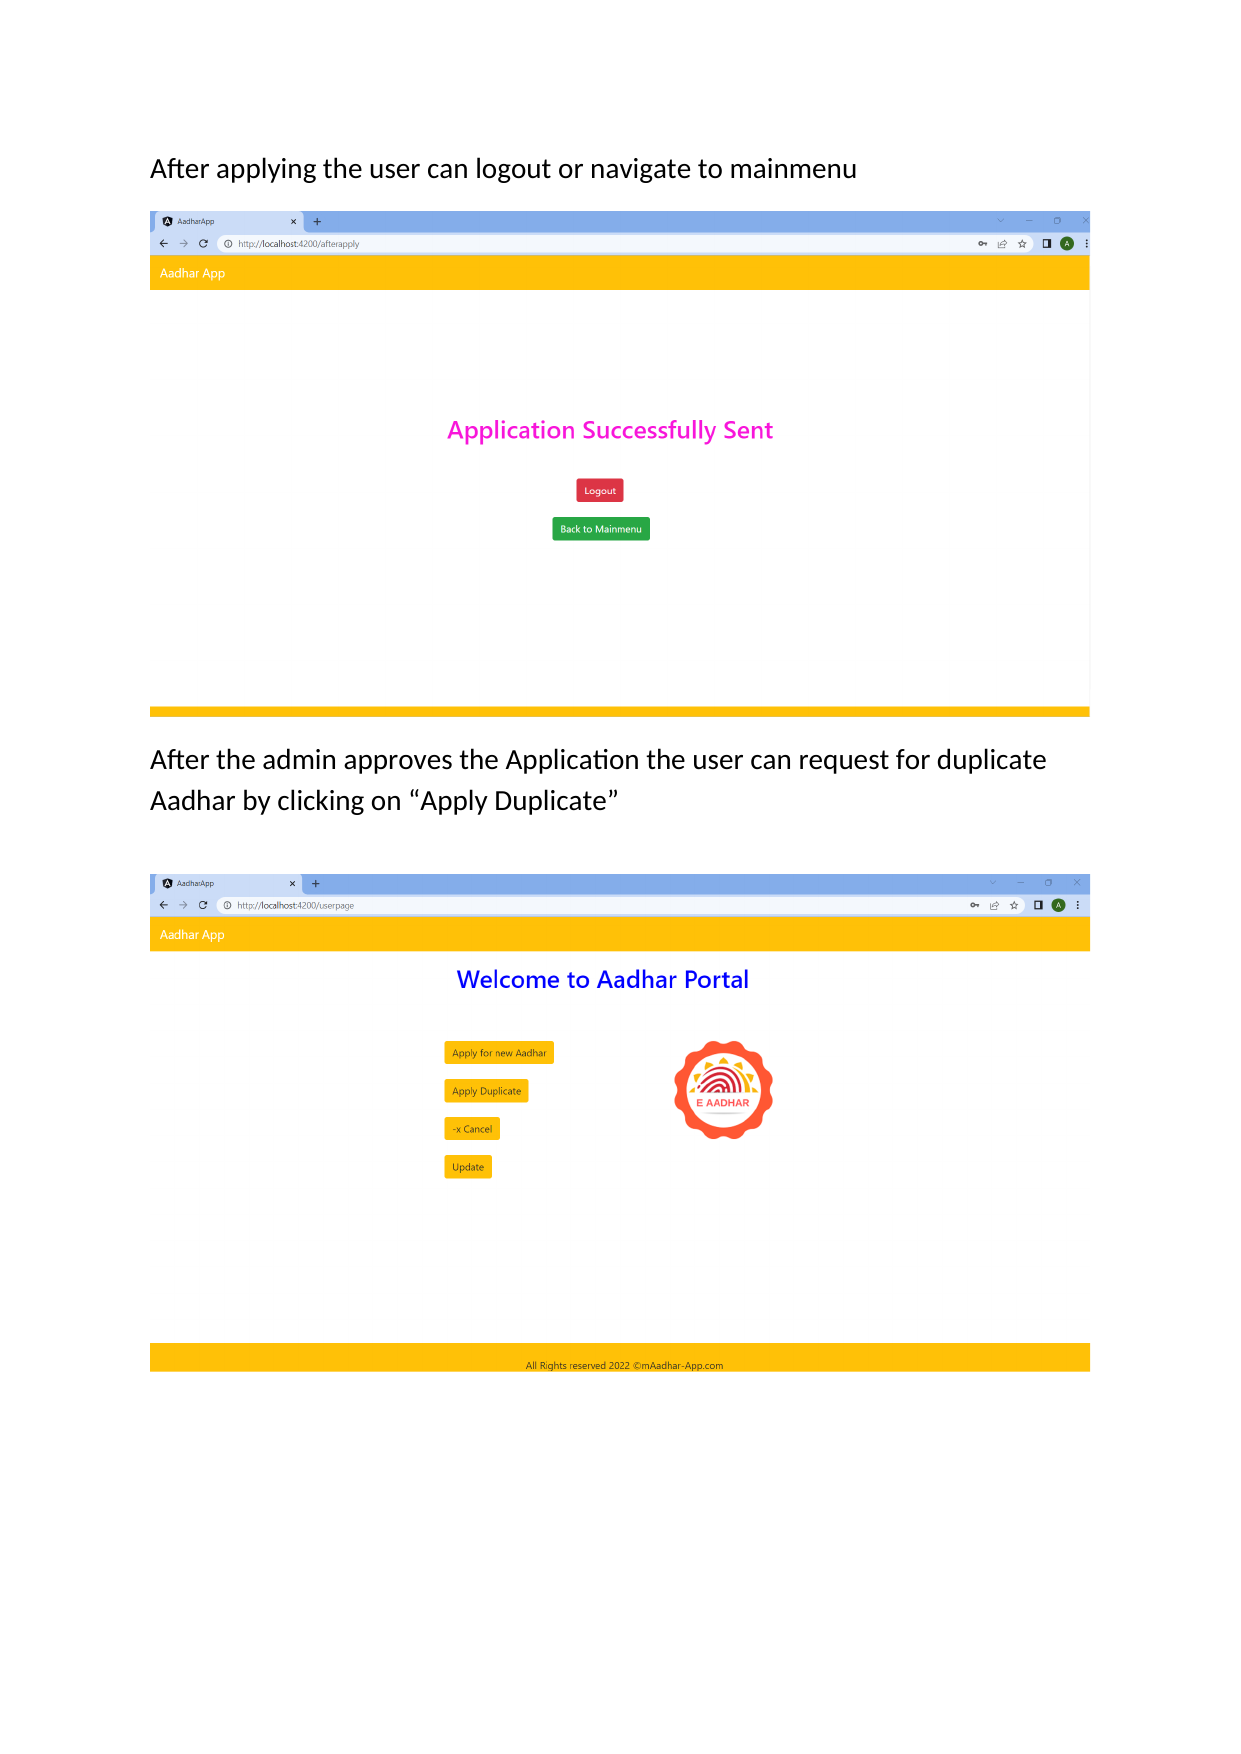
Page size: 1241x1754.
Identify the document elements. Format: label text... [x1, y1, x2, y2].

text After the admin approves the Application the user can request for duplicate Aadhar by clicking on “Apply Duplicate” [150, 741, 1090, 818]
picture [150, 874, 1091, 1372]
text After applying the user can logout or navigate to mainmenu [150, 150, 1090, 186]
picture [150, 211, 1091, 717]
